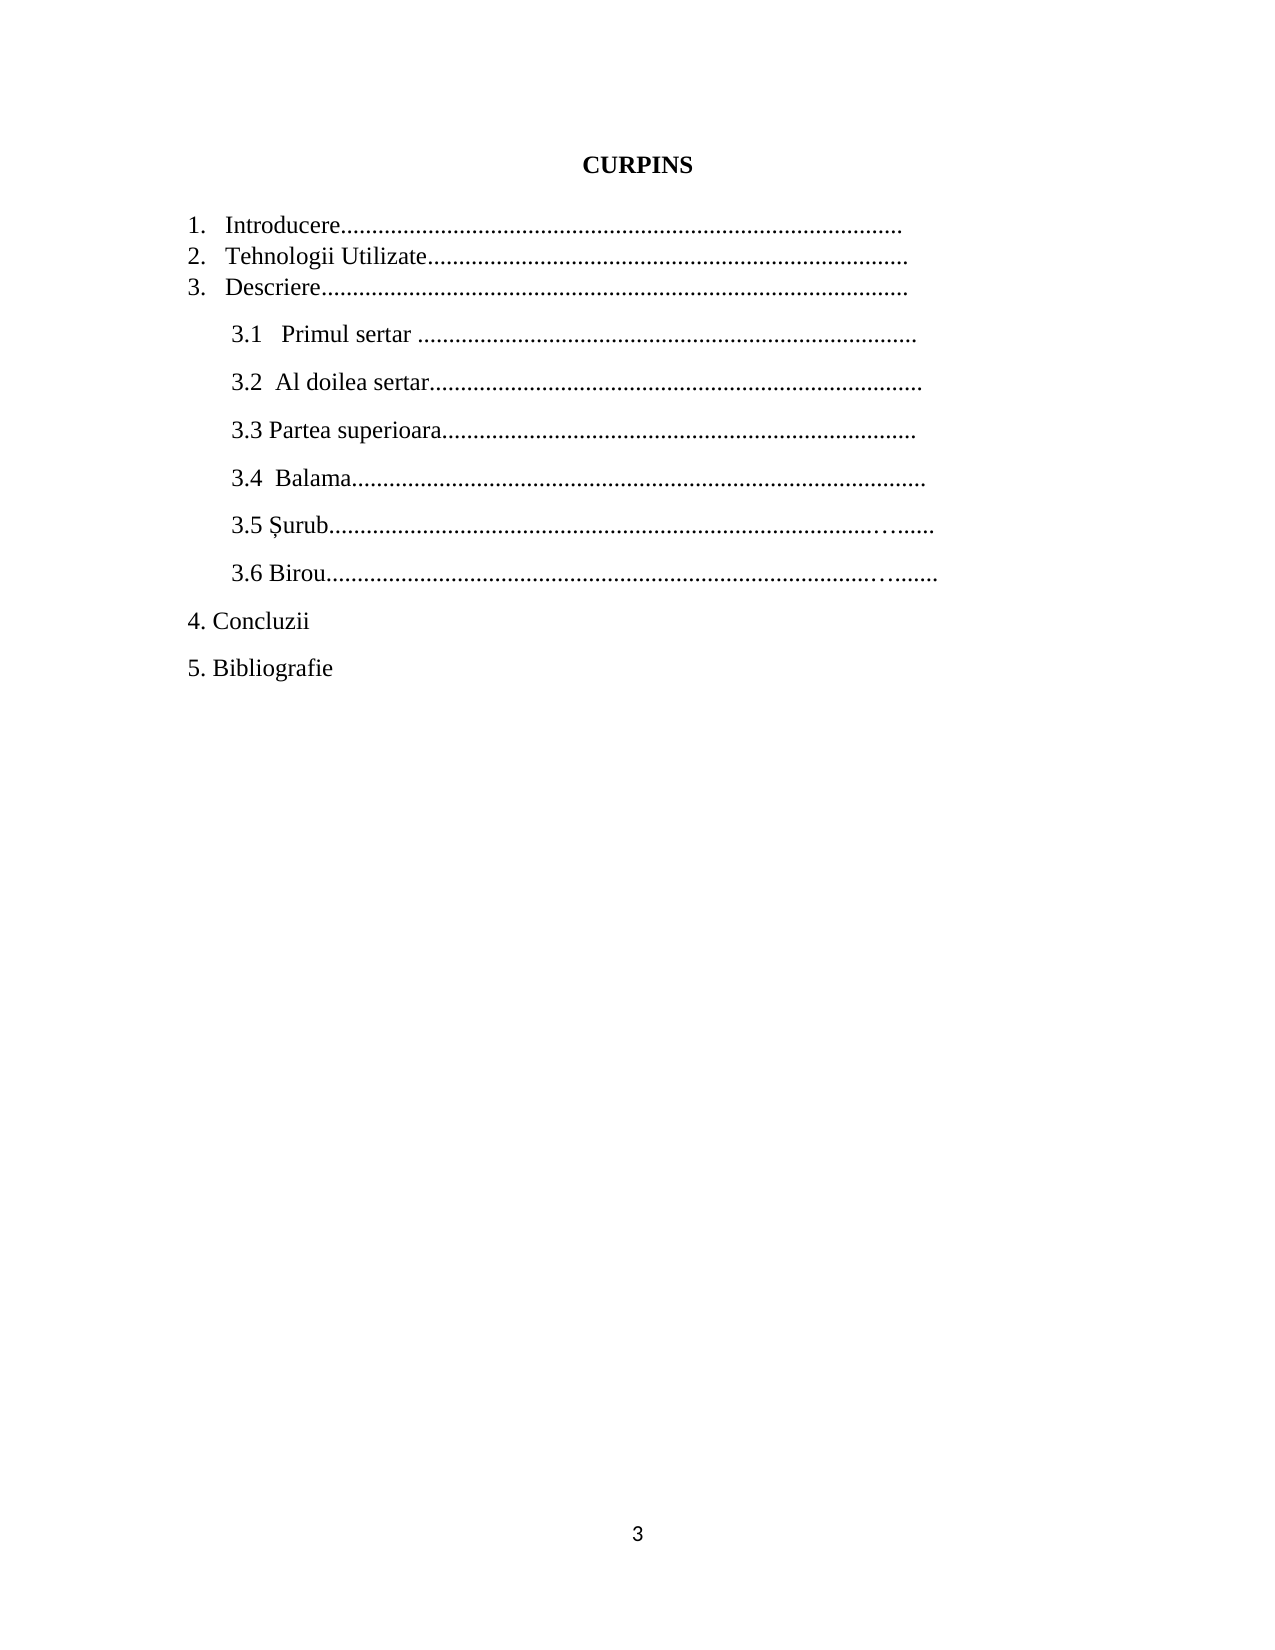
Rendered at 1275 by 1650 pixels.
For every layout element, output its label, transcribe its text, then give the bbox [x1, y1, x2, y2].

list Tehnologii Utilizate............................................................................. [187, 241, 1125, 269]
list Descriere.............................................................................................. [187, 272, 1125, 301]
list Introducere.......................................................................................... [187, 210, 1125, 238]
text CURPINS [150, 150, 1125, 179]
text 3.1 Primul sertar ................................................................................ [150, 319, 1125, 348]
text 4. Concluzii [150, 606, 1125, 634]
text 3.3 Partea superioara............................................................................ [150, 415, 1125, 444]
text 3.6 Birou.......................................................................................…....... [150, 558, 1125, 587]
text 3.5 Șurub.......................................................................................…...... [150, 510, 1125, 539]
text 3.2 Al doilea sertar............................................................................... [150, 367, 1125, 396]
text 3.4 Balama............................................................................................ [150, 463, 1125, 491]
text 5. Bibliografie [150, 653, 1125, 682]
